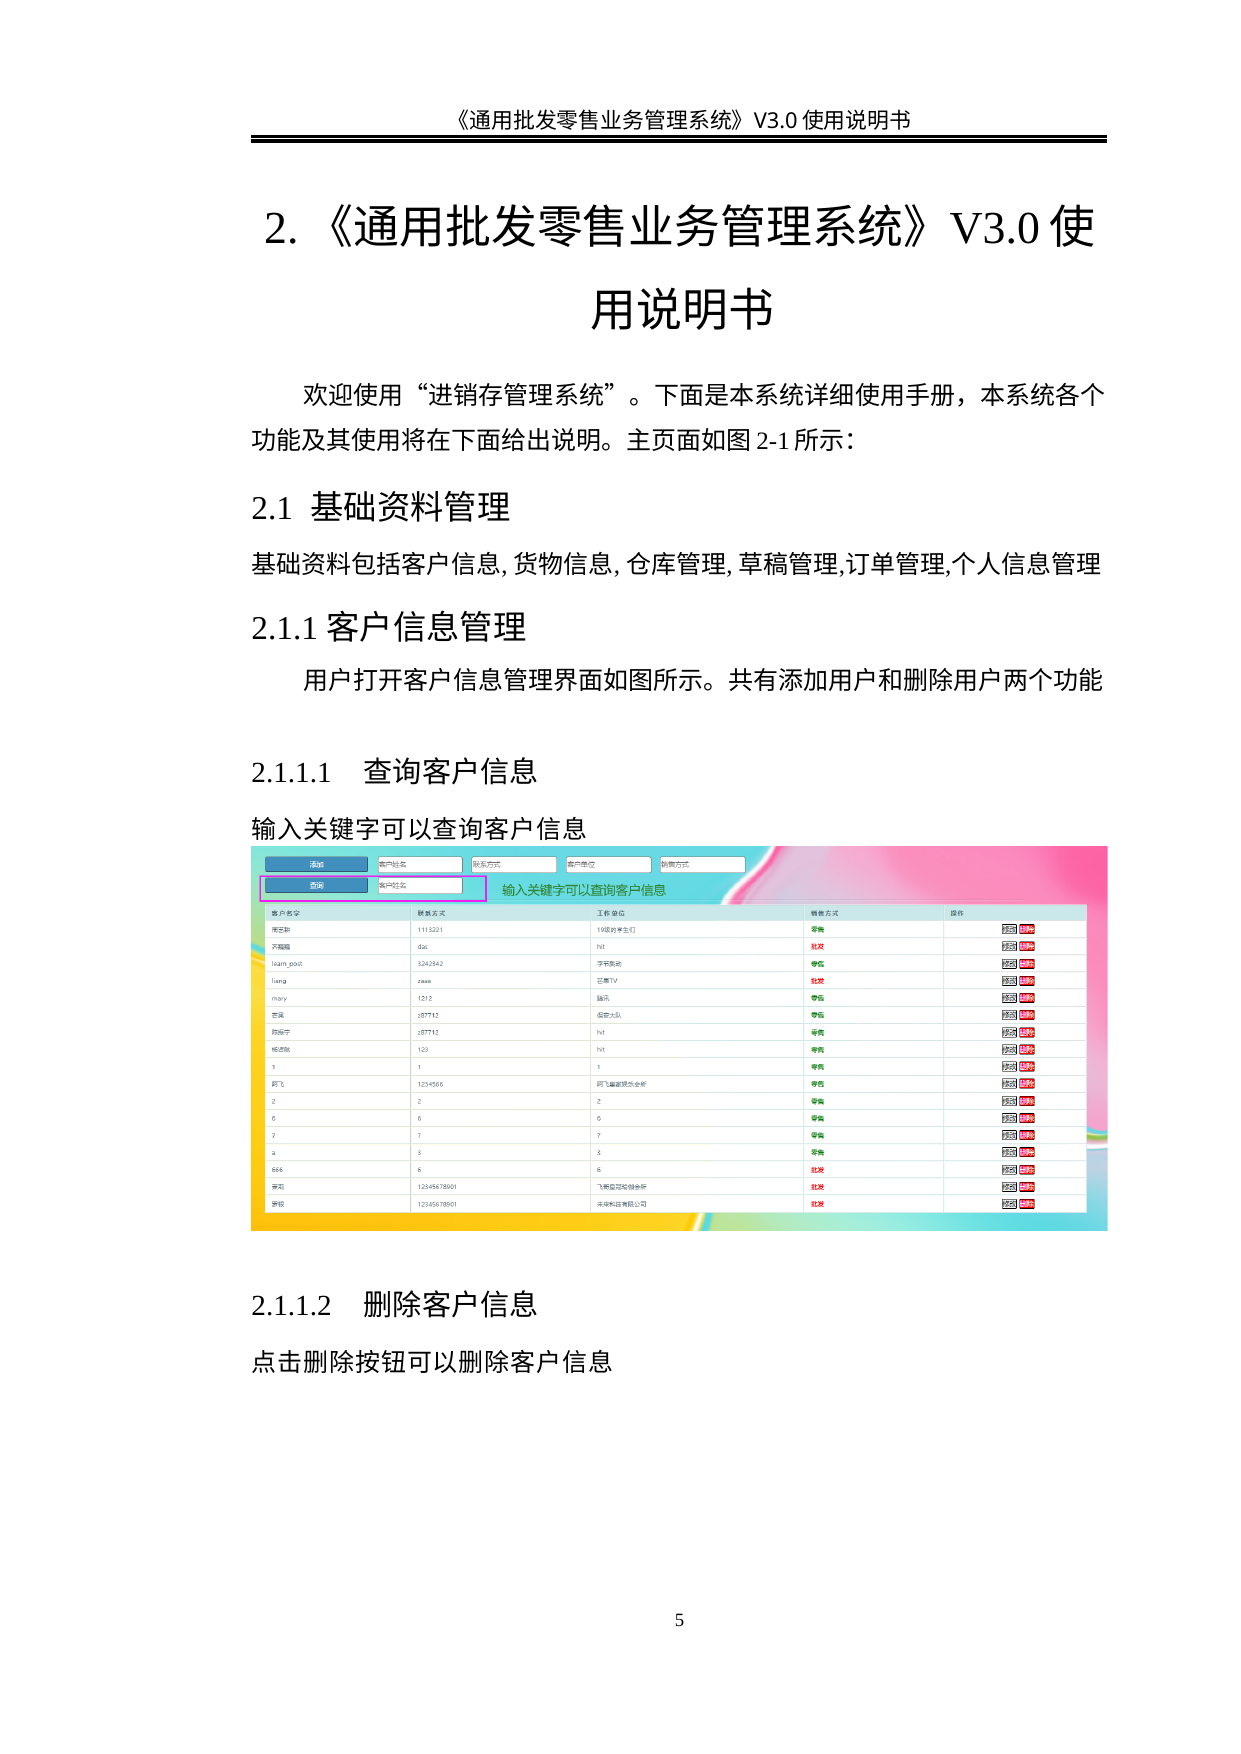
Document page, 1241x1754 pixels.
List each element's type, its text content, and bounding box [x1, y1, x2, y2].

text 用户打开客户信息管理界面如图所示。共有添加用户和删除用户两个功能 [251, 660, 1107, 696]
text 输入关键字可以查询客户信息 [251, 809, 1107, 846]
text 基础资料包括客户信息, 货物信息, 仓库管理, 草稿管理,订单管理,个人信息管理 [251, 544, 1107, 580]
list 基础资料管理 [251, 481, 1107, 529]
list 客户信息管理 [251, 601, 1107, 649]
list 删除客户信息 [251, 1281, 1107, 1323]
list 查询客户信息 [251, 749, 1107, 791]
picture [251, 846, 1108, 1231]
text 点击删除按钮可以删除客户信息 [251, 1341, 1107, 1379]
text 欢迎使用“进销存管理系统”。下面是本系统详细使用手册，本系统各个功能及其使用将在下面给出说明。主页面如图2-1所示： [251, 375, 1107, 457]
list 《通用批发零售业务管理系统》V3.0使用说明书 [251, 191, 1107, 340]
